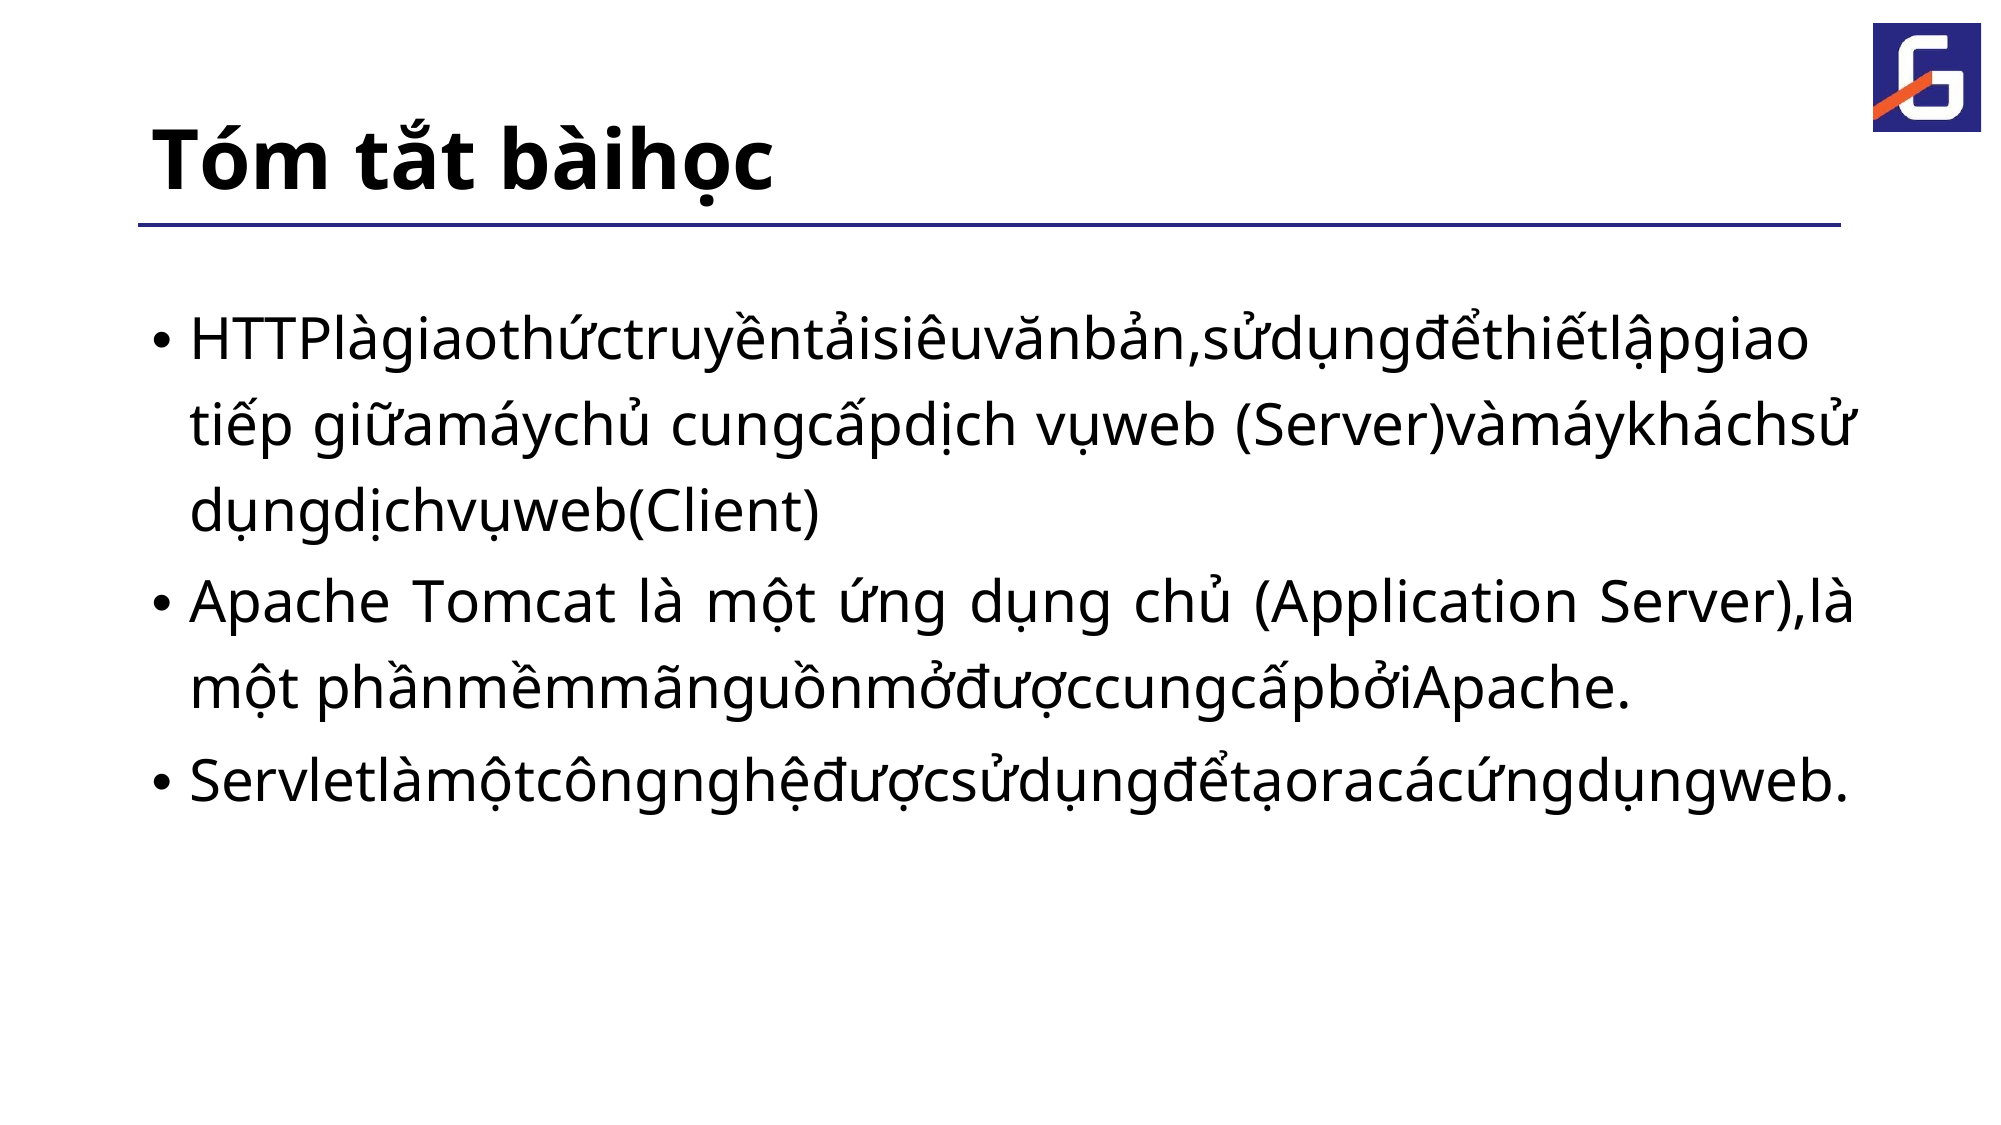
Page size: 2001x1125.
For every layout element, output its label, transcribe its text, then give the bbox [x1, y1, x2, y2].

list Servletlàmộtcôngnghệđượcsửdụngđểtạoracácứngdụngweb. [151, 739, 1857, 818]
list HTTPlàgiaothứctruyềntảisiêuvănbản,sửdụngđểthiếtlậpgiao tiếp giữamáychủ cungcấpdịch vụweb (Server)vàmáykháchsử dụngdịchvụweb(Client) [151, 297, 1857, 548]
subtitle Tóm tắt bàihọc [151, 100, 1857, 213]
list Apache Tomcat là một ứng dụng chủ (Application Server),là một phầnmềmmãnguồnmởđượccungcấpbởiApache. [151, 560, 1857, 726]
picture [1873, 23, 1982, 132]
